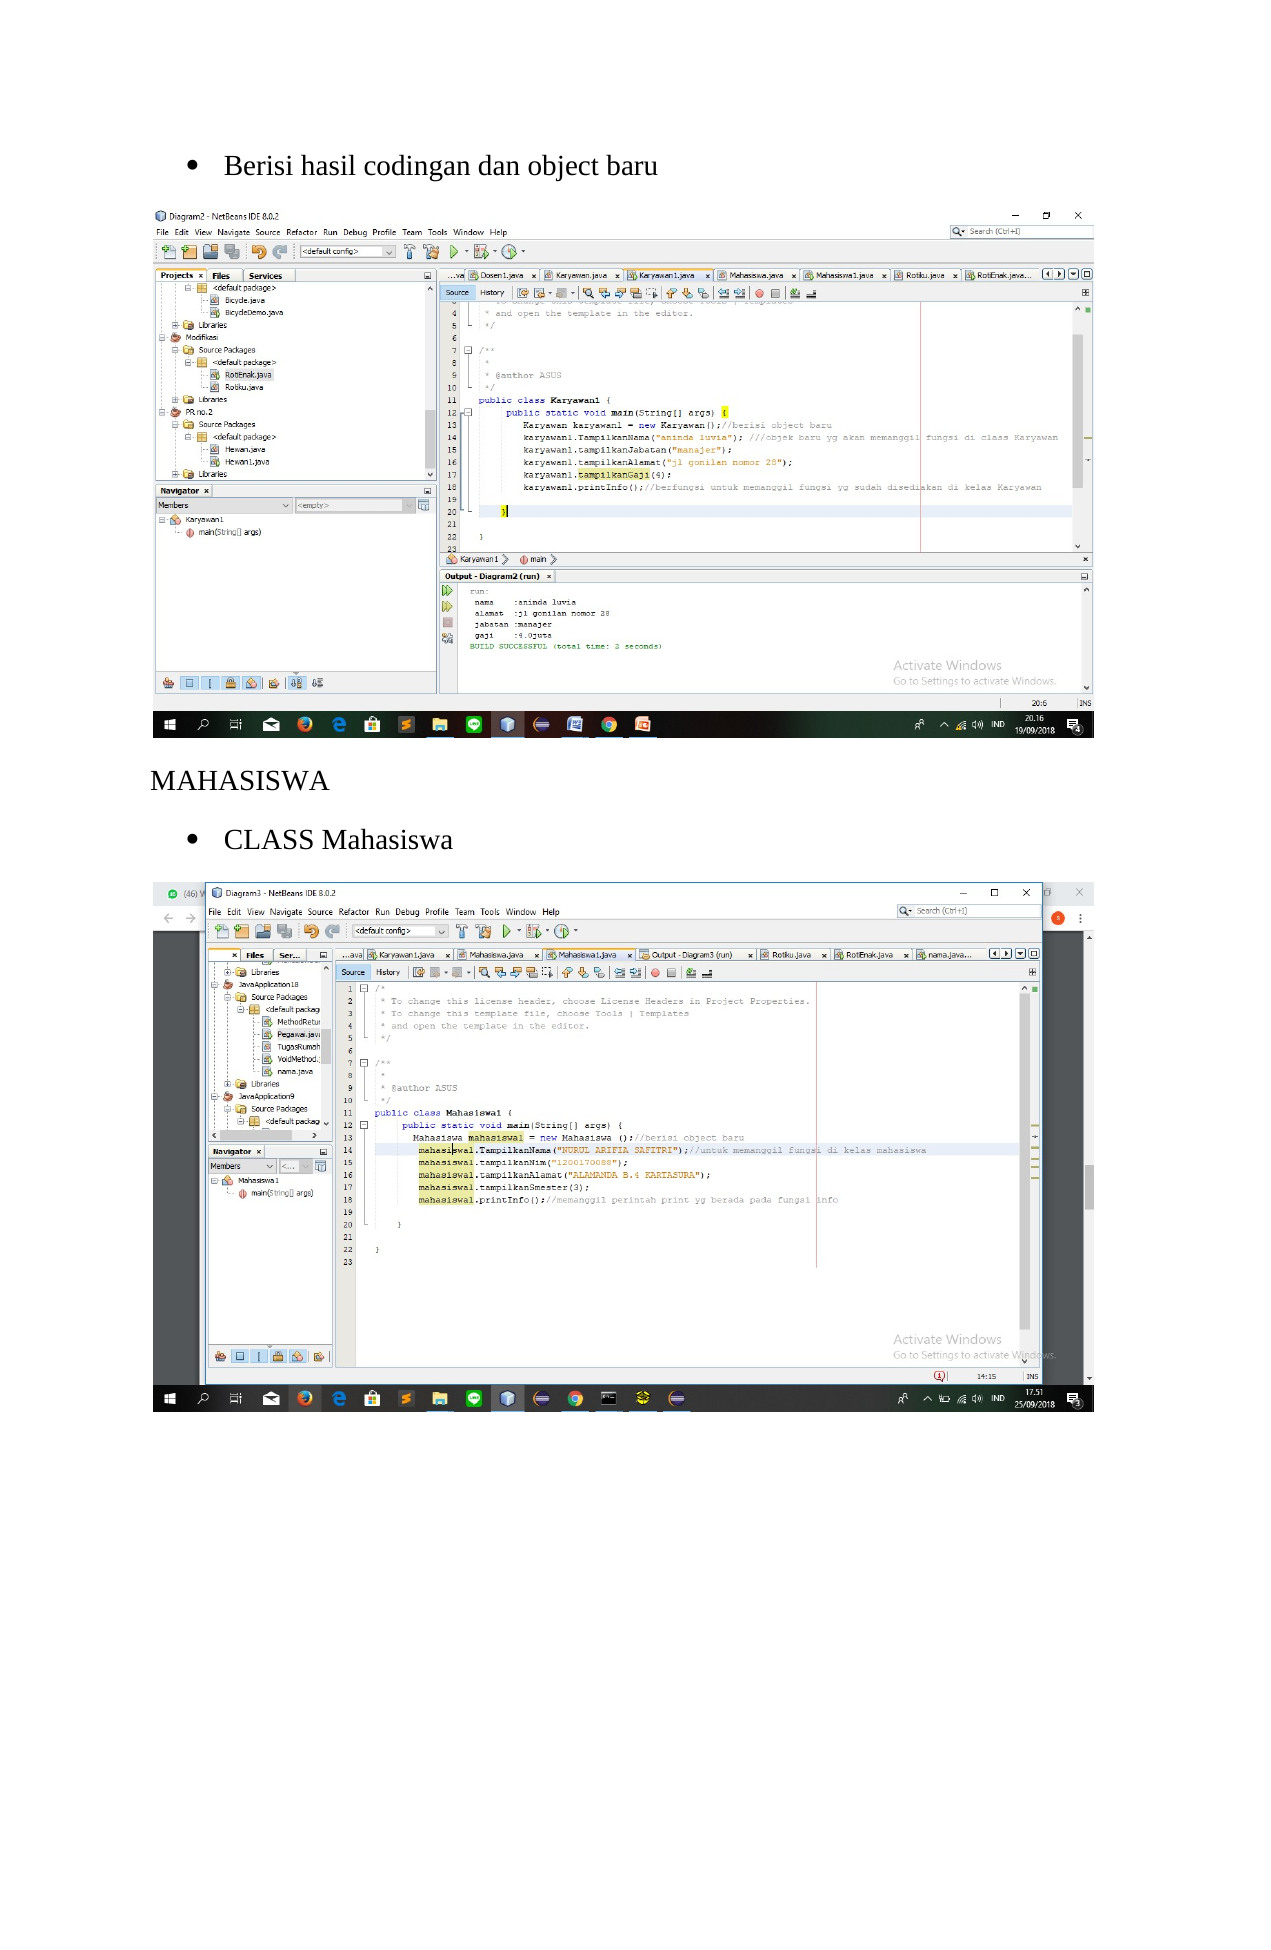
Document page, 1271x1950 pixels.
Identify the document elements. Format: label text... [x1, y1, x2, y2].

picture [153, 882, 1094, 1412]
text MAHASISWA [150, 763, 1106, 797]
text  CLASS Mahasiswa [187, 822, 1106, 856]
text  Berisi hasil codingan dan object baru [187, 148, 1106, 182]
picture [153, 208, 1094, 738]
